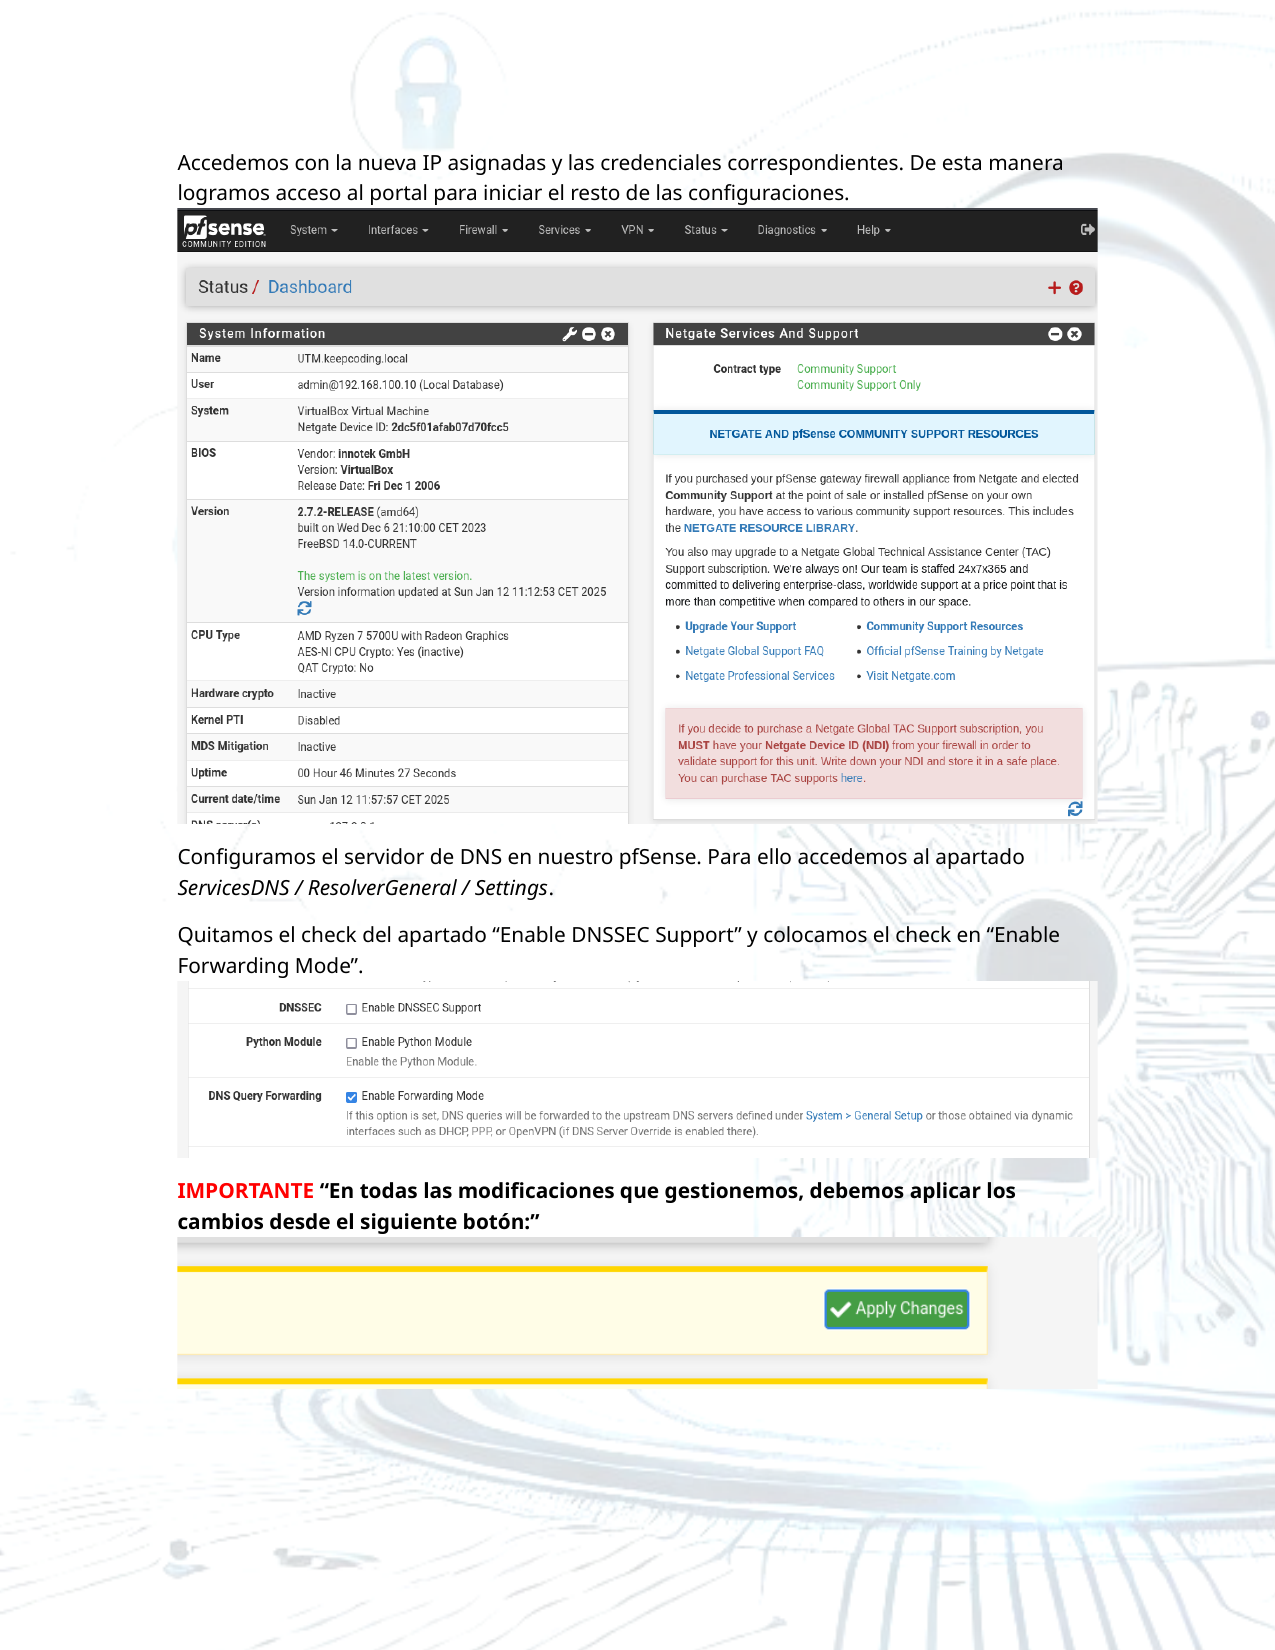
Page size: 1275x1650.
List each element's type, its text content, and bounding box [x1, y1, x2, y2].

text IMPORTANTE “En todas las modificaciones que gestionemos, debemos aplicar los cambios desde el siguiente botón:” [177, 1177, 1098, 1237]
picture [177, 208, 1098, 824]
picture [177, 1237, 1098, 1389]
picture [177, 981, 1098, 1158]
text Configuramos el servidor de DNS en nuestro pfSense. Para ello accedemos al apartado ServicesDNS / ResolverGeneral / Settings. [177, 842, 1098, 901]
text Accedemos con la nueva IP asignadas y las credenciales correspondientes. De esta manera logramos acceso al portal para iniciar el resto de las configuraciones. [177, 148, 1098, 208]
text Quitamos el check del apartado “Enable DNSSEC Support” y colocamos el check en “Enable Forwarding Mode”. [177, 920, 1098, 981]
